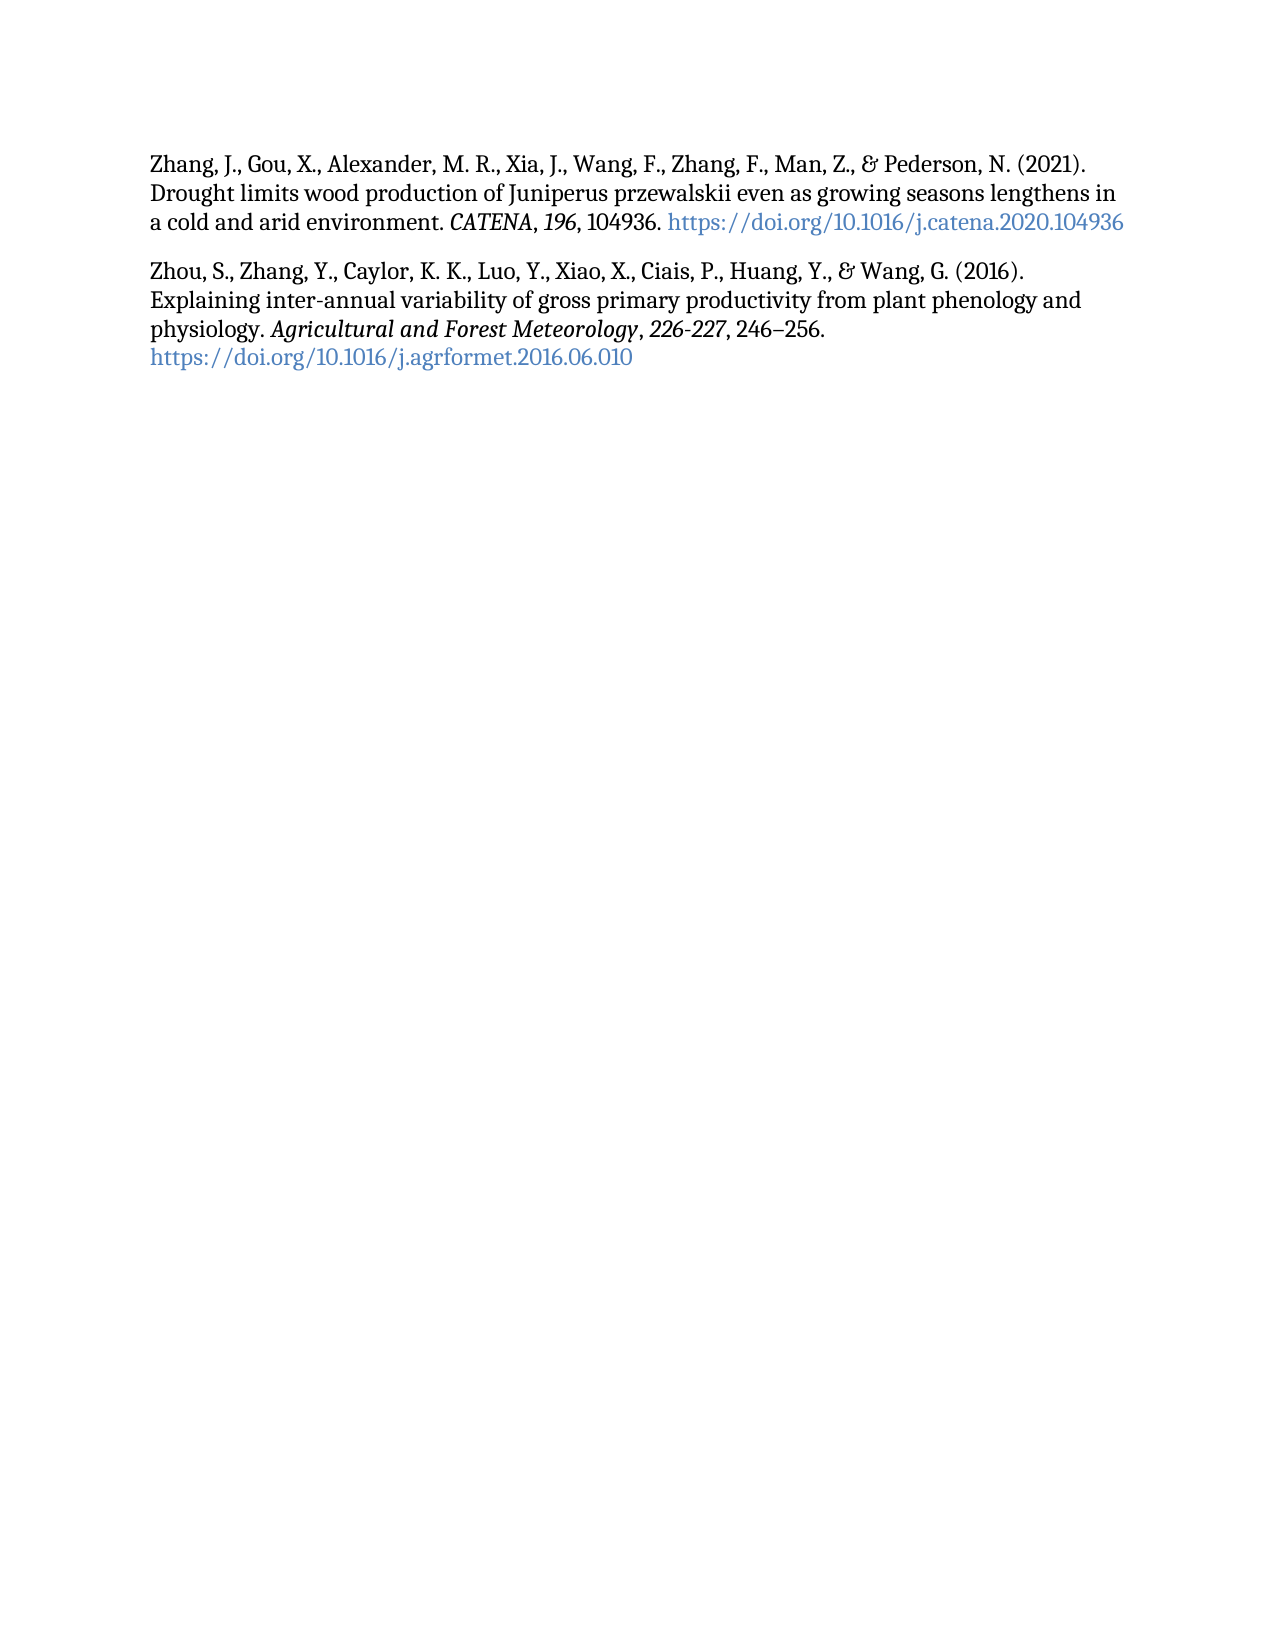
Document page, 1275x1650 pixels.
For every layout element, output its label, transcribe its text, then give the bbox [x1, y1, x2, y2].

text Zhou, S., Zhang, Y., Caylor, K. K., Luo, Y., Xiao, X., Ciais, P., Huang, Y., & Wang, G. (2016). Explaining inter-annual variability of gross primary productivity from plant phenology and physiology. Agricultural and Forest Meteorology, 226-227, 246–256. https://doi.org/10.1016/j.agrformet.2016.06.010 [150, 257, 1125, 372]
text Zhang, J., Gou, X., Alexander, M. R., Xia, J., Wang, F., Zhang, F., Man, Z., & Pederson, N. (2021). Drought limits wood production of Juniperus przewalskii even as growing seasons lengthens in a cold and arid environment. CATENA, 196, 104936. https://doi.org/10.1016/j.catena.2020.104936 [150, 150, 1125, 236]
